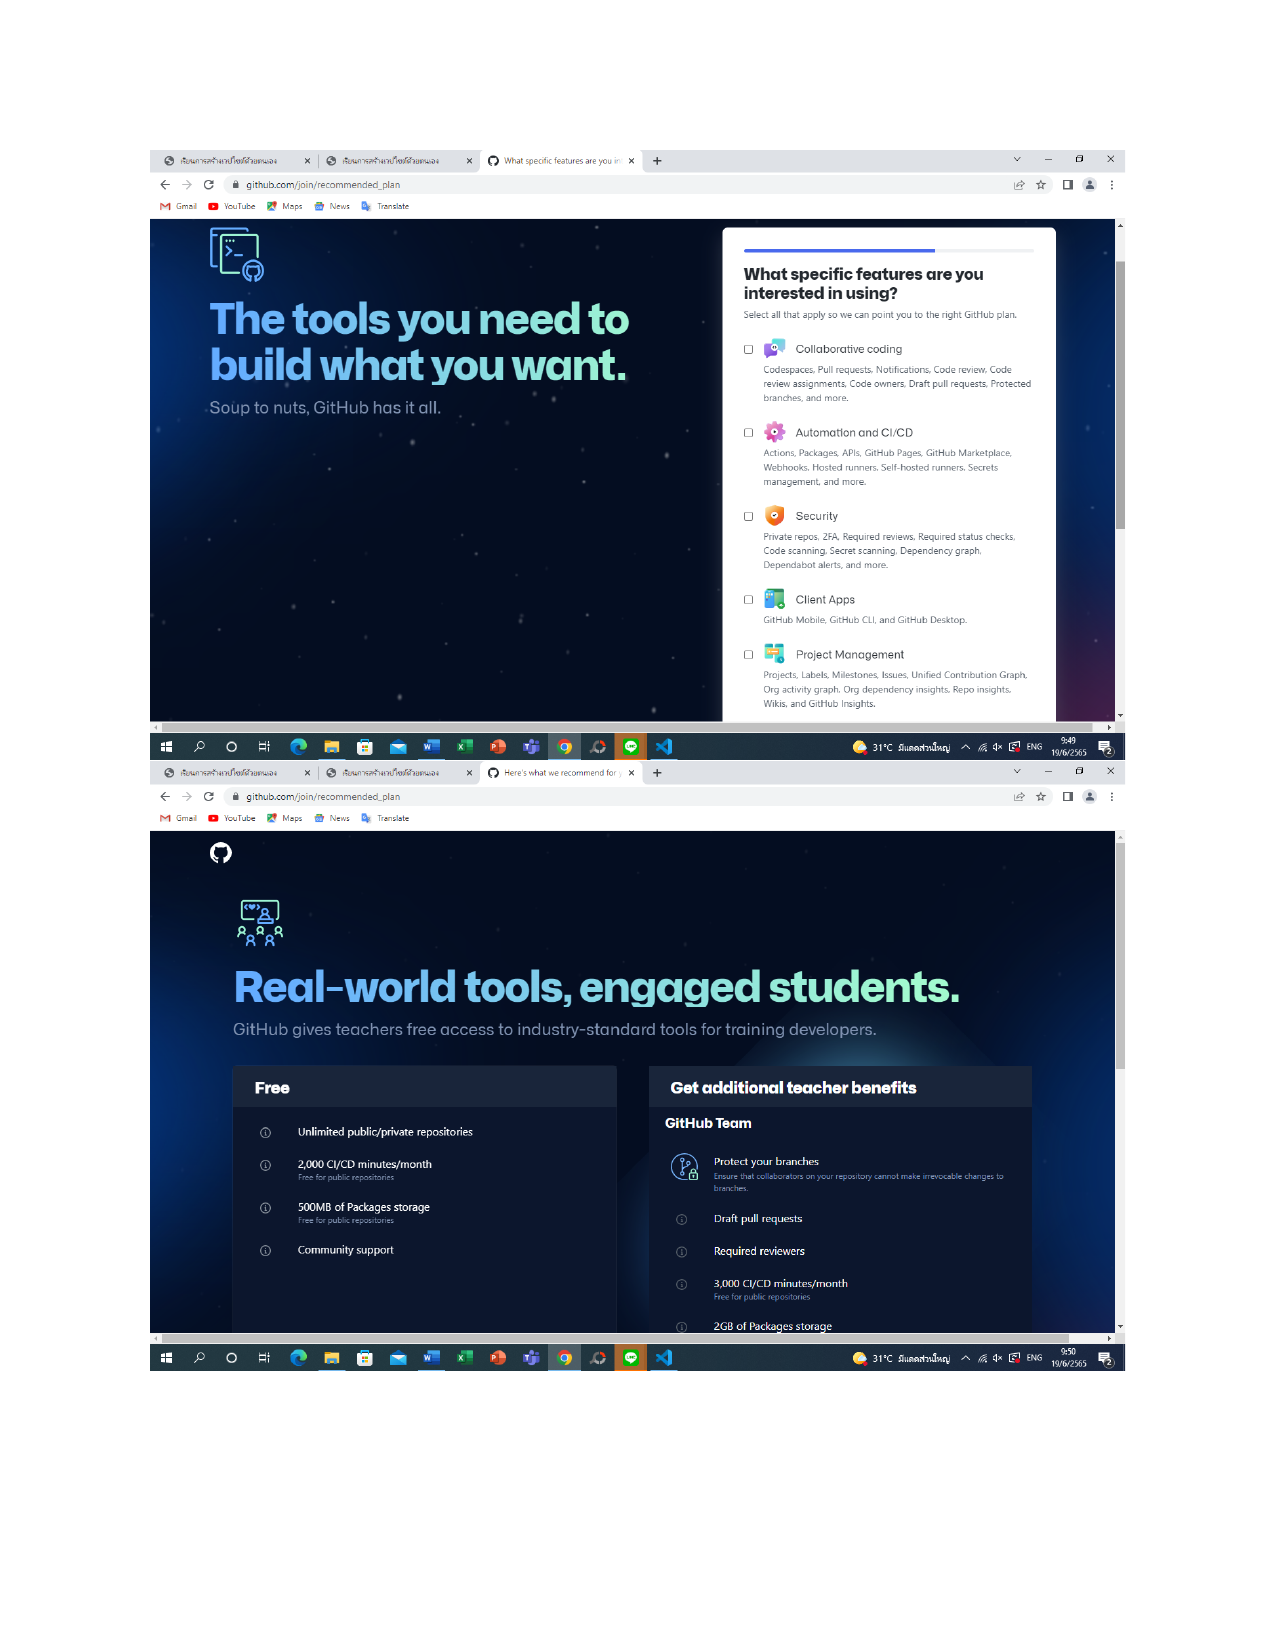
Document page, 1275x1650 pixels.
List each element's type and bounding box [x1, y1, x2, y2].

picture [150, 761, 1125, 1371]
picture [150, 150, 1125, 760]
